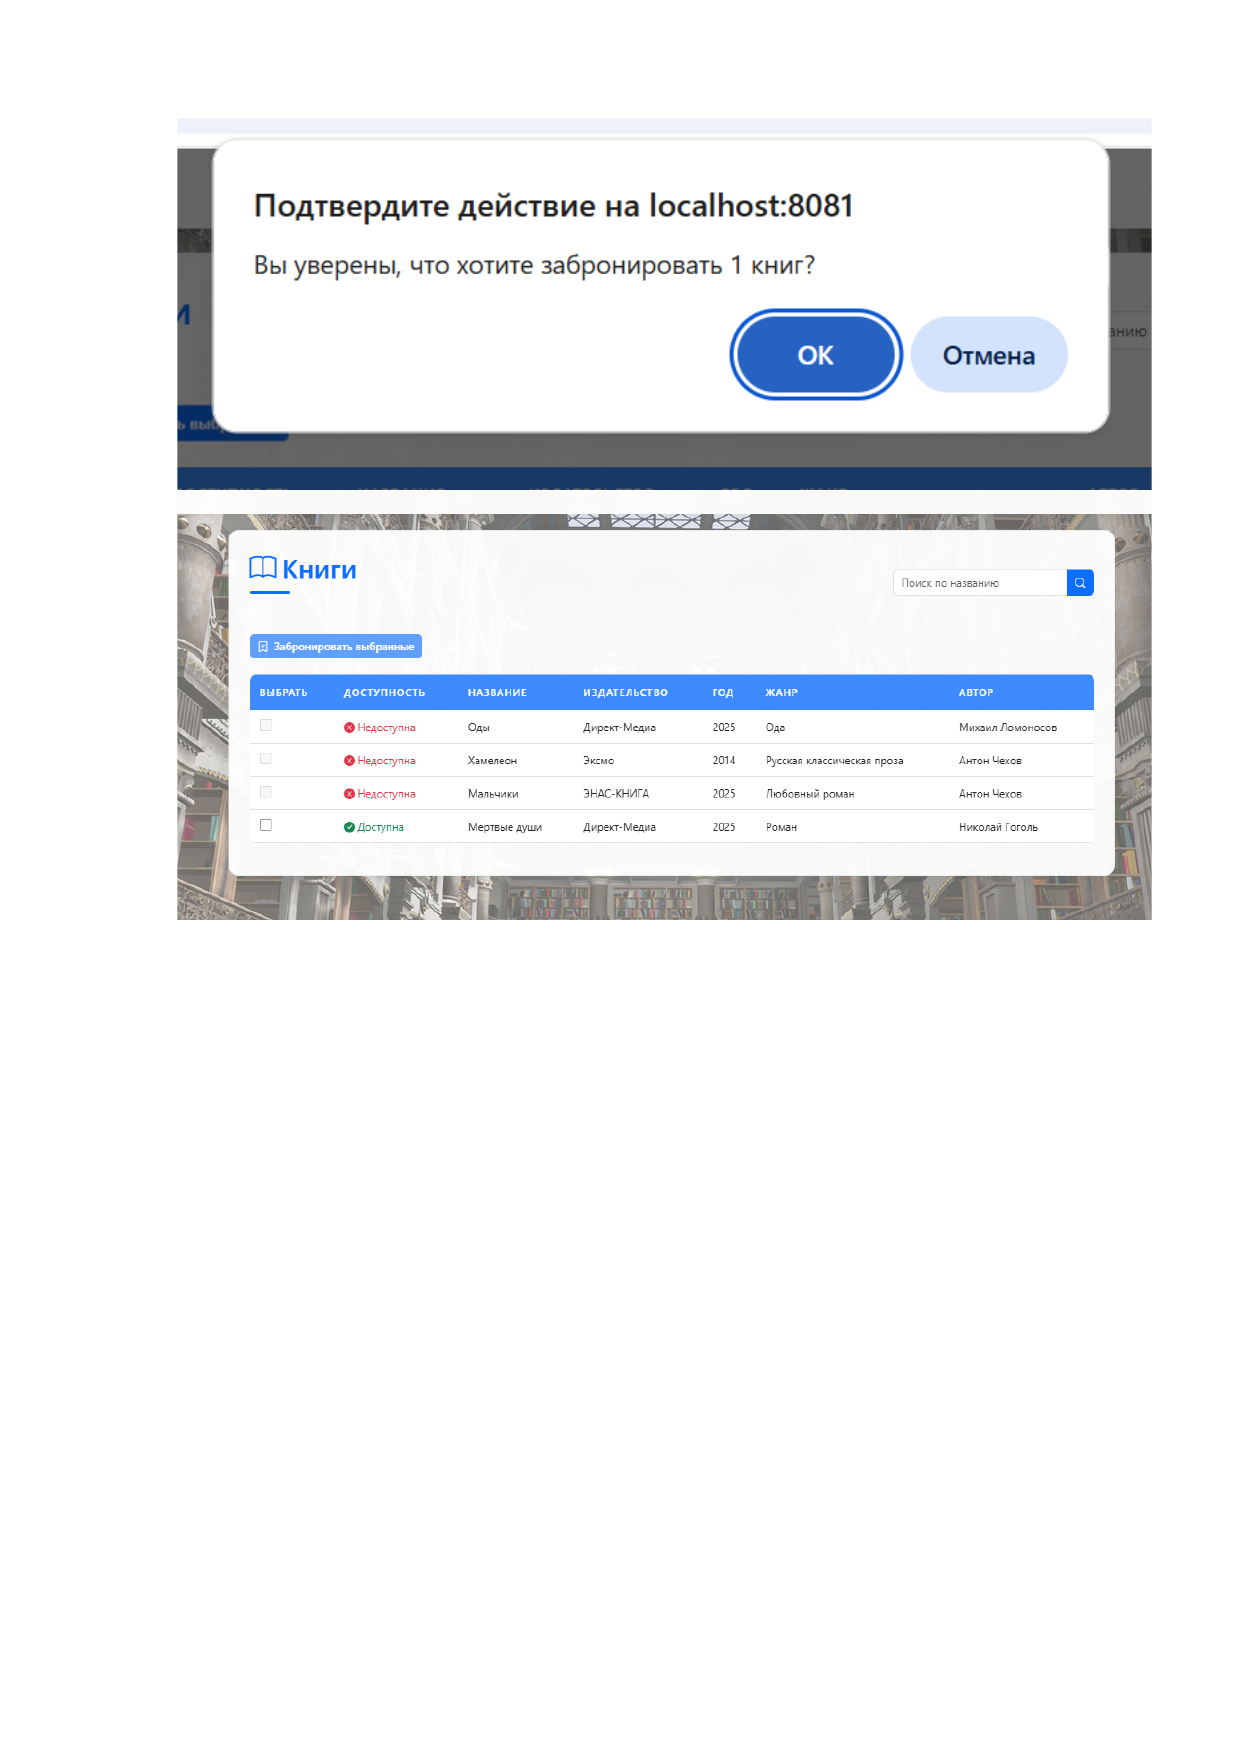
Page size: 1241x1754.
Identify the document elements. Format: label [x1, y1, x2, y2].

picture [177, 118, 1152, 490]
picture [177, 491, 1152, 920]
